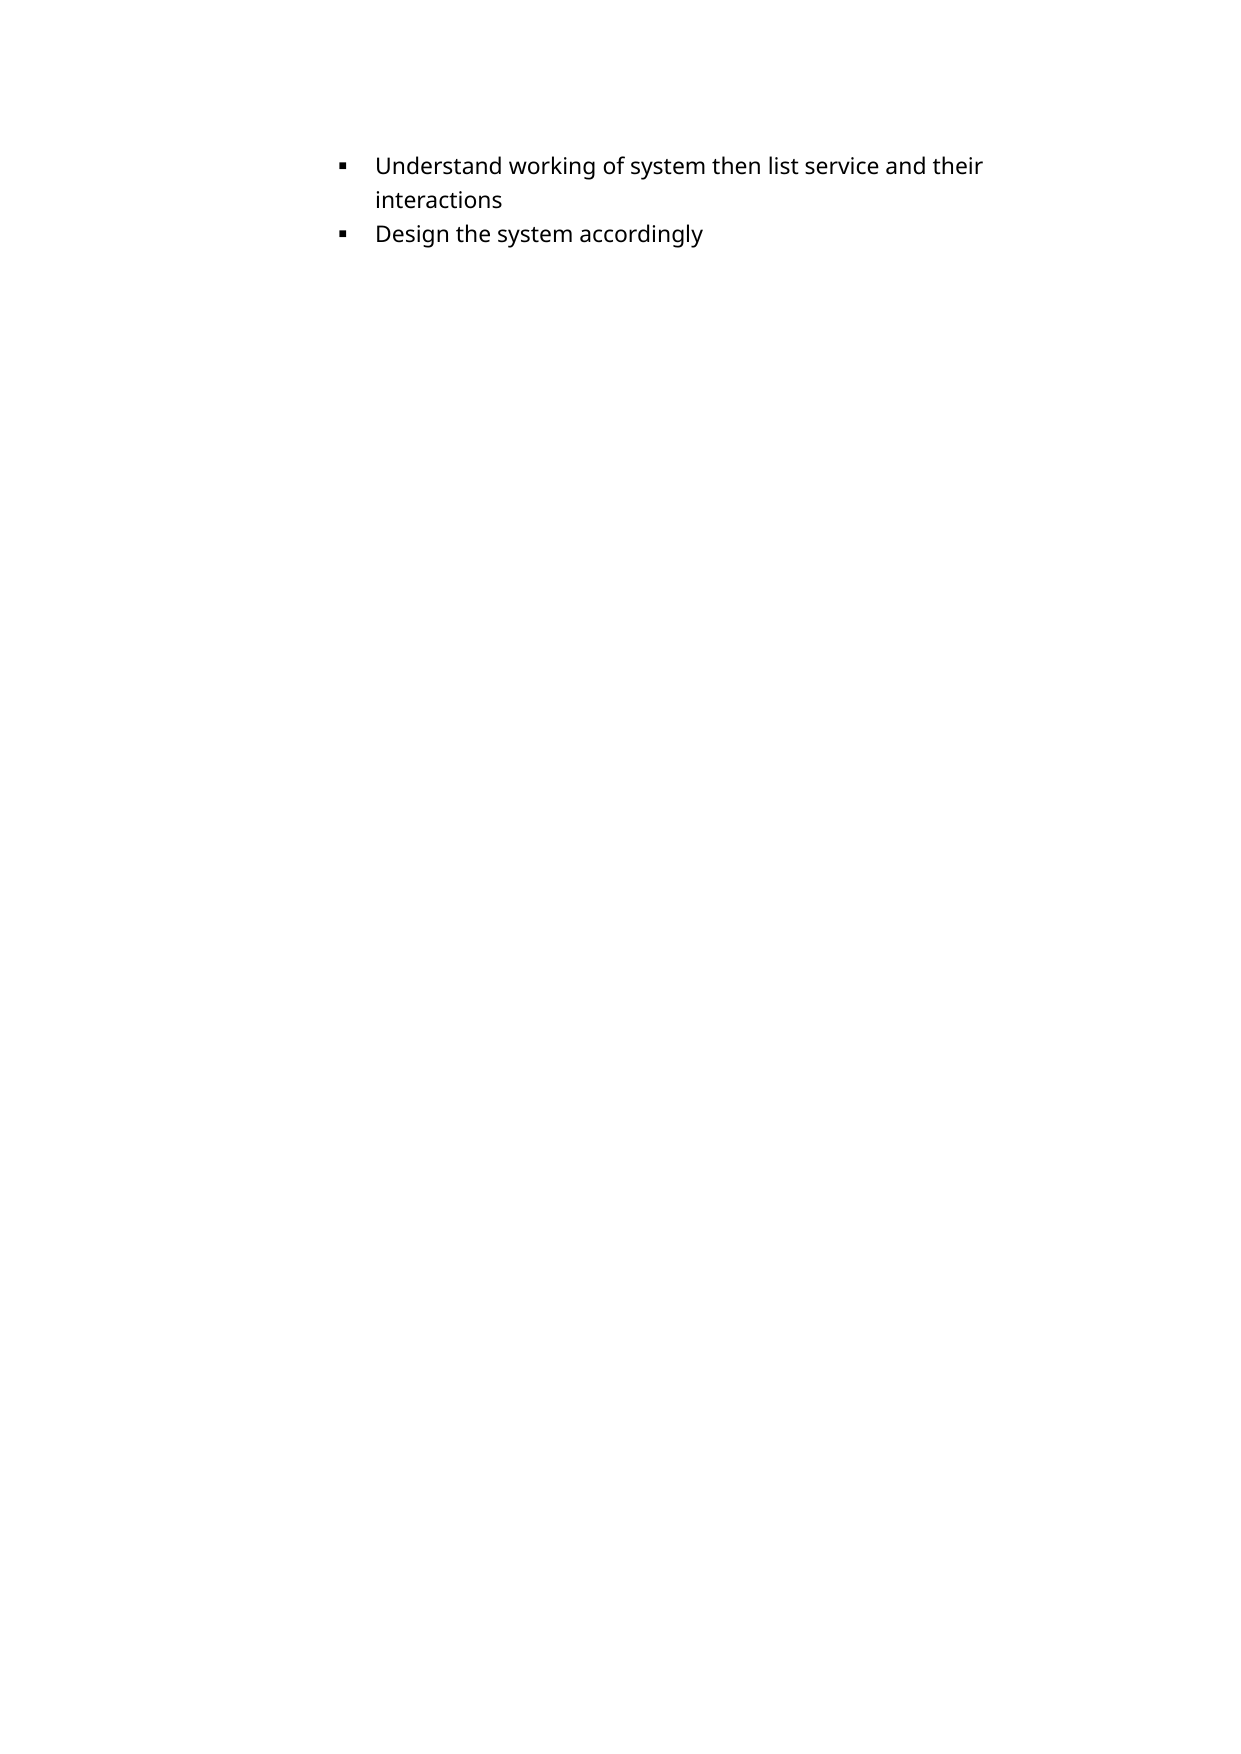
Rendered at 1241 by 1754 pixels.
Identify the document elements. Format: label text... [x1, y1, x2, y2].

list Design the system accordingly [337, 217, 1090, 249]
list Understand working of system then list service and their interactions [337, 150, 1090, 215]
